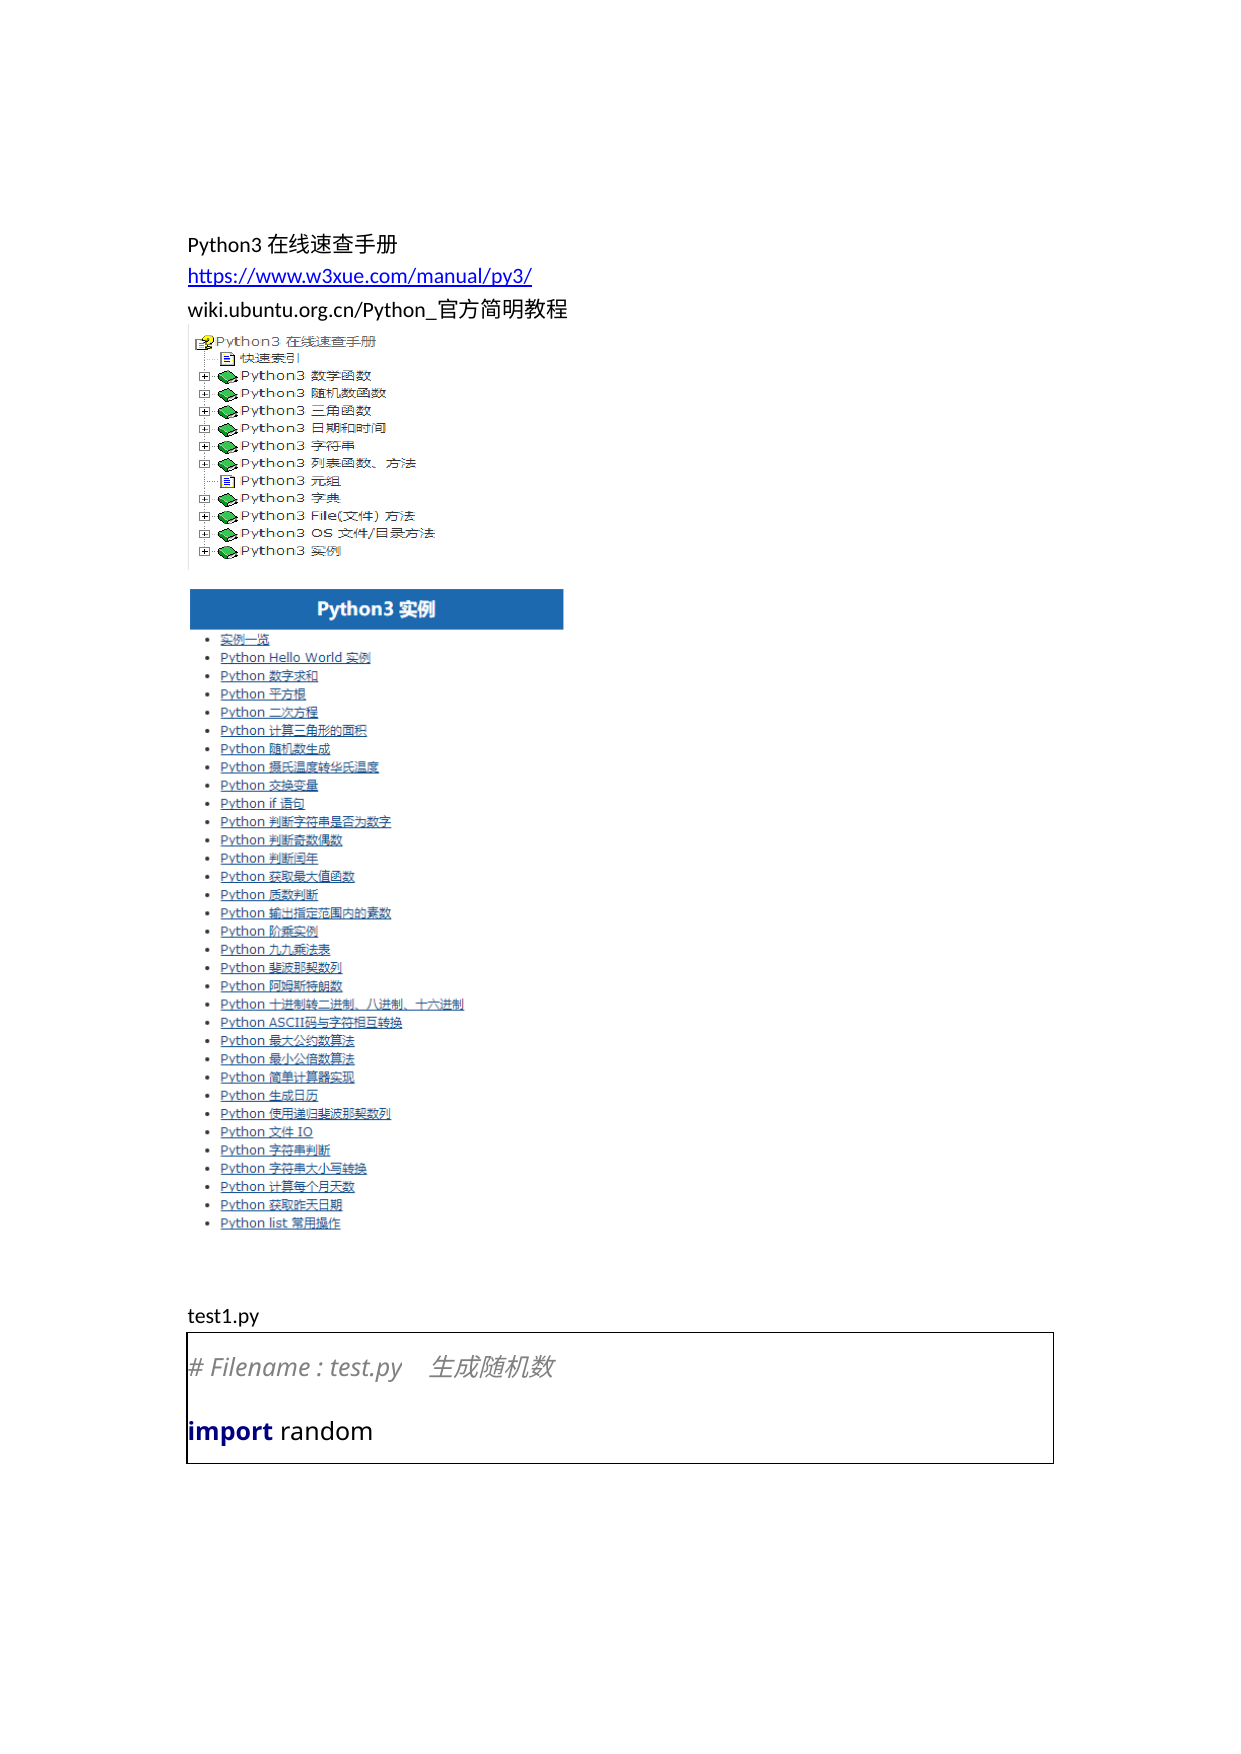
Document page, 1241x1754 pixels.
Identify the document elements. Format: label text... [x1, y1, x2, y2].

picture [187, 584, 603, 1262]
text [188, 1333, 1053, 1463]
text wiki.ubuntu.org.cn/Python_官方简明教程 [187, 292, 1053, 324]
text https://www.w3xue.com/manual/py3/ [187, 259, 1053, 292]
text Python3 在线速查手册 [187, 227, 1053, 259]
picture [187, 324, 538, 570]
text test1.py [187, 1299, 1053, 1332]
